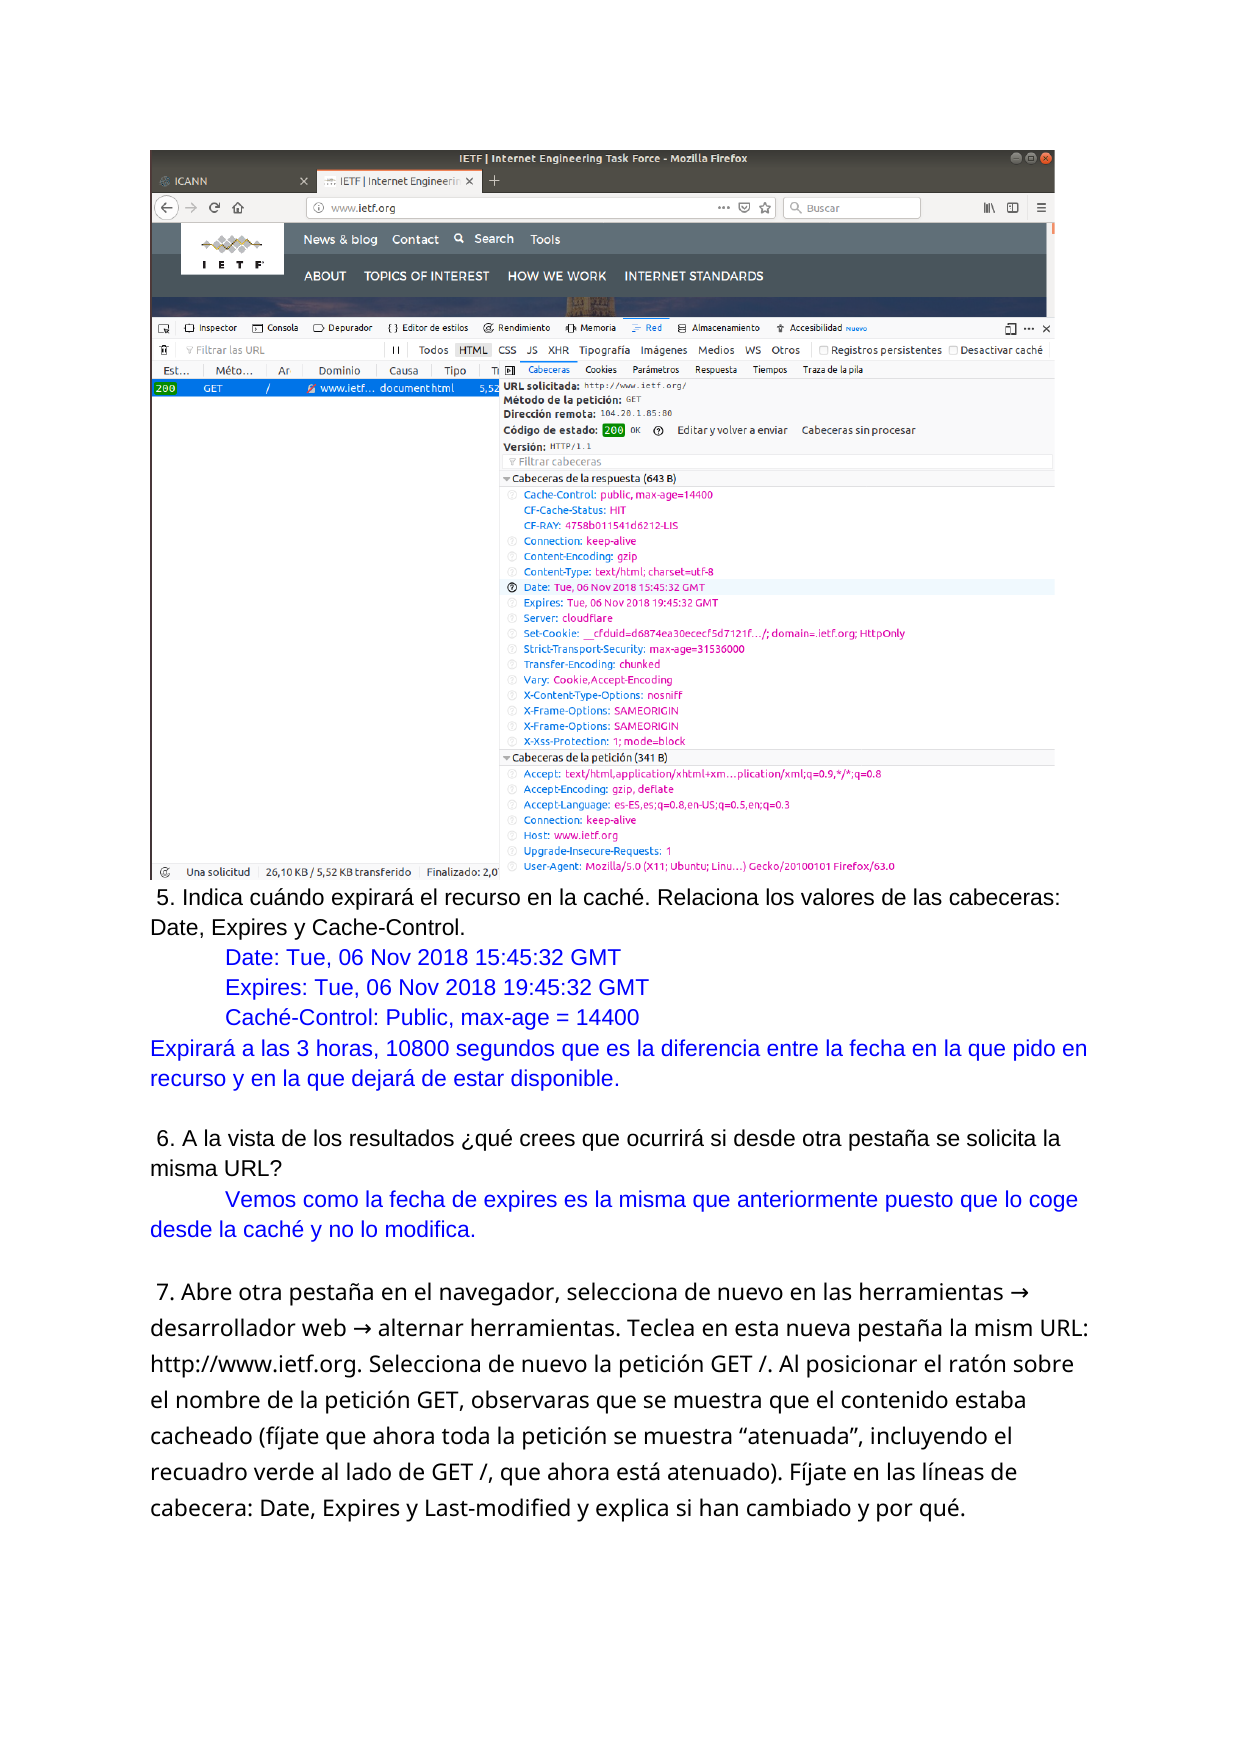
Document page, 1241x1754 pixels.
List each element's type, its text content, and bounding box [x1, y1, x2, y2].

text Vemos como la fecha de expires es la misma que anteriormente puesto que lo coge desde la caché y no lo modifica. [150, 1186, 1090, 1242]
text Expires: Tue, 06 Nov 2018 19:45:32 GMT [150, 974, 1090, 1001]
text 6. A la vista de los resultados ¿qué crees que ocurrirá si desde otra pestaña se solicita la misma URL? [150, 1125, 1090, 1182]
text 5. Indica cuándo expirará el recurso en la caché. Relaciona los valores de las cabeceras: Date, Expires y Cache-Control. [150, 883, 1090, 940]
text Caché-Control: Public, max-age = 14400 [150, 1004, 1090, 1031]
text Date: Tue, 06 Nov 2018 15:45:32 GMT [225, 944, 1090, 970]
text Expirará a las 3 horas, 10800 segundos que es la diferencia entre la fecha en la que pido en recurso y en la que dejará de estar disponible. [150, 1034, 1090, 1091]
text 7. Abre otra pestaña en el navegador, selecciona de nuevo en las herramientas → desarrollador web → alternar herramientas. Teclea en esta nueva pestaña la mism URL: http://www.ietf.org. Selecciona de nuevo la petición GET /. Al posicionar el ratón sobre el nombre de la petición GET, observaras que se muestra que el contenido estaba cacheado (fíjate que ahora toda la petición se muestra “atenuada”, incluyendo el recuadro verde al lado de GET /, que ahora está atenuado). Fíjate en las líneas de cabecera: Date, Expires y Last-modified y explica si han cambiado y por qué. [150, 1276, 1090, 1523]
picture [150, 150, 1055, 880]
